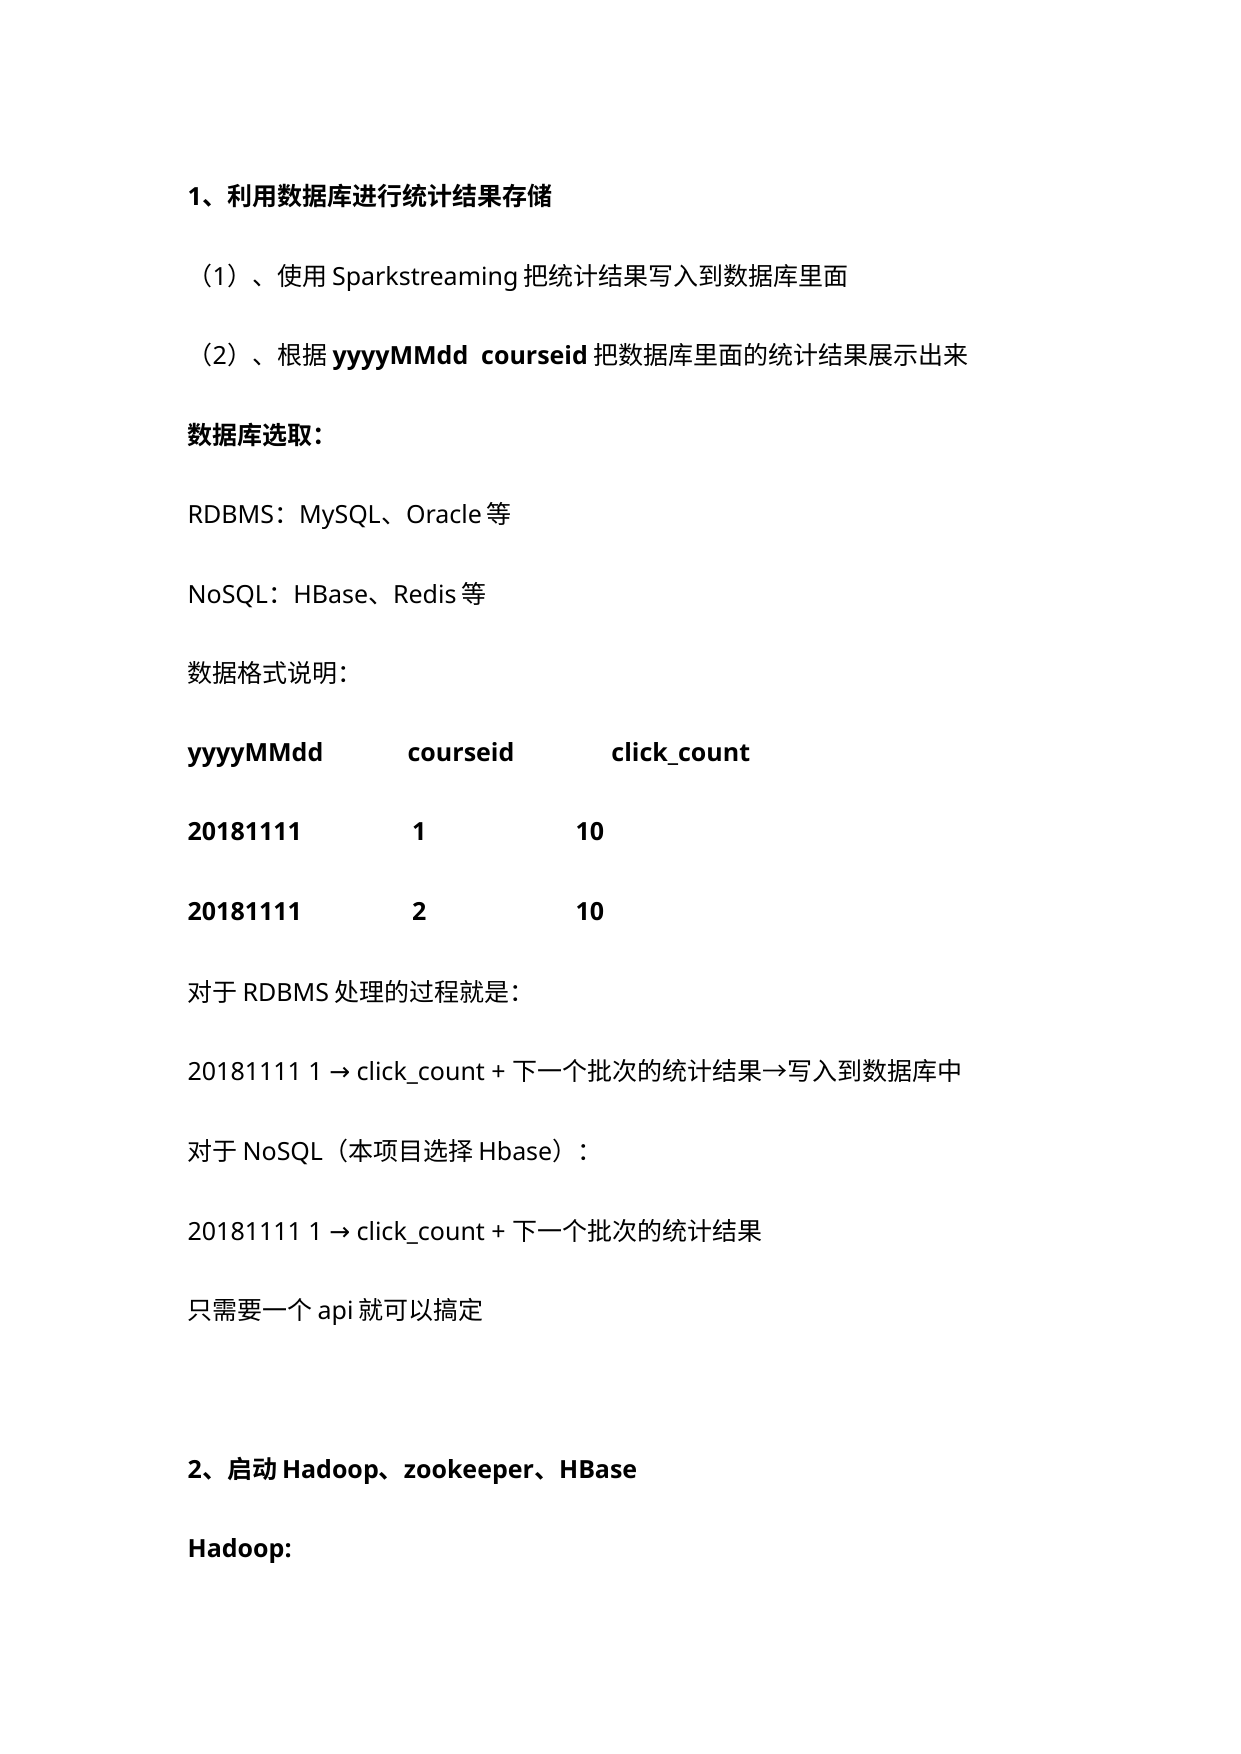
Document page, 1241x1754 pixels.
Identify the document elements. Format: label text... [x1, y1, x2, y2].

text 20181111 1 → click_count + 下一个批次的统计结果→写入到数据库中 [187, 1037, 1053, 1102]
text RDBMS：MySQL、Oracle等 [187, 480, 1053, 545]
text NoSQL：HBase、Redis等 [187, 560, 1053, 625]
text 数据库选取： [187, 401, 1053, 466]
text 2、启动Hadoop、zookeeper、HBase [187, 1435, 1053, 1500]
text Hadoop: [187, 1515, 1053, 1580]
text 20181111 1 10 [187, 799, 1053, 864]
text 数据格式说明： [187, 639, 1053, 704]
text 只需要一个api就可以搞定 [187, 1276, 1053, 1341]
text yyyyMMdd courseid click_count [187, 719, 1053, 784]
text 20181111 1 → click_count + 下一个批次的统计结果 [187, 1197, 1053, 1262]
text （1）、使用Sparkstreaming把统计结果写入到数据库里面 [187, 242, 1053, 307]
text 对于NoSQL（本项目选择Hbase）： [187, 1117, 1053, 1182]
text 对于RDBMS处理的过程就是： [187, 958, 1053, 1023]
text 20181111 2 10 [187, 878, 1053, 943]
text 1、利用数据库进行统计结果存储 [187, 162, 1053, 227]
text （2）、根据 yyyyMMdd courseid把数据库里面的统计结果展示出来 [187, 321, 1053, 386]
